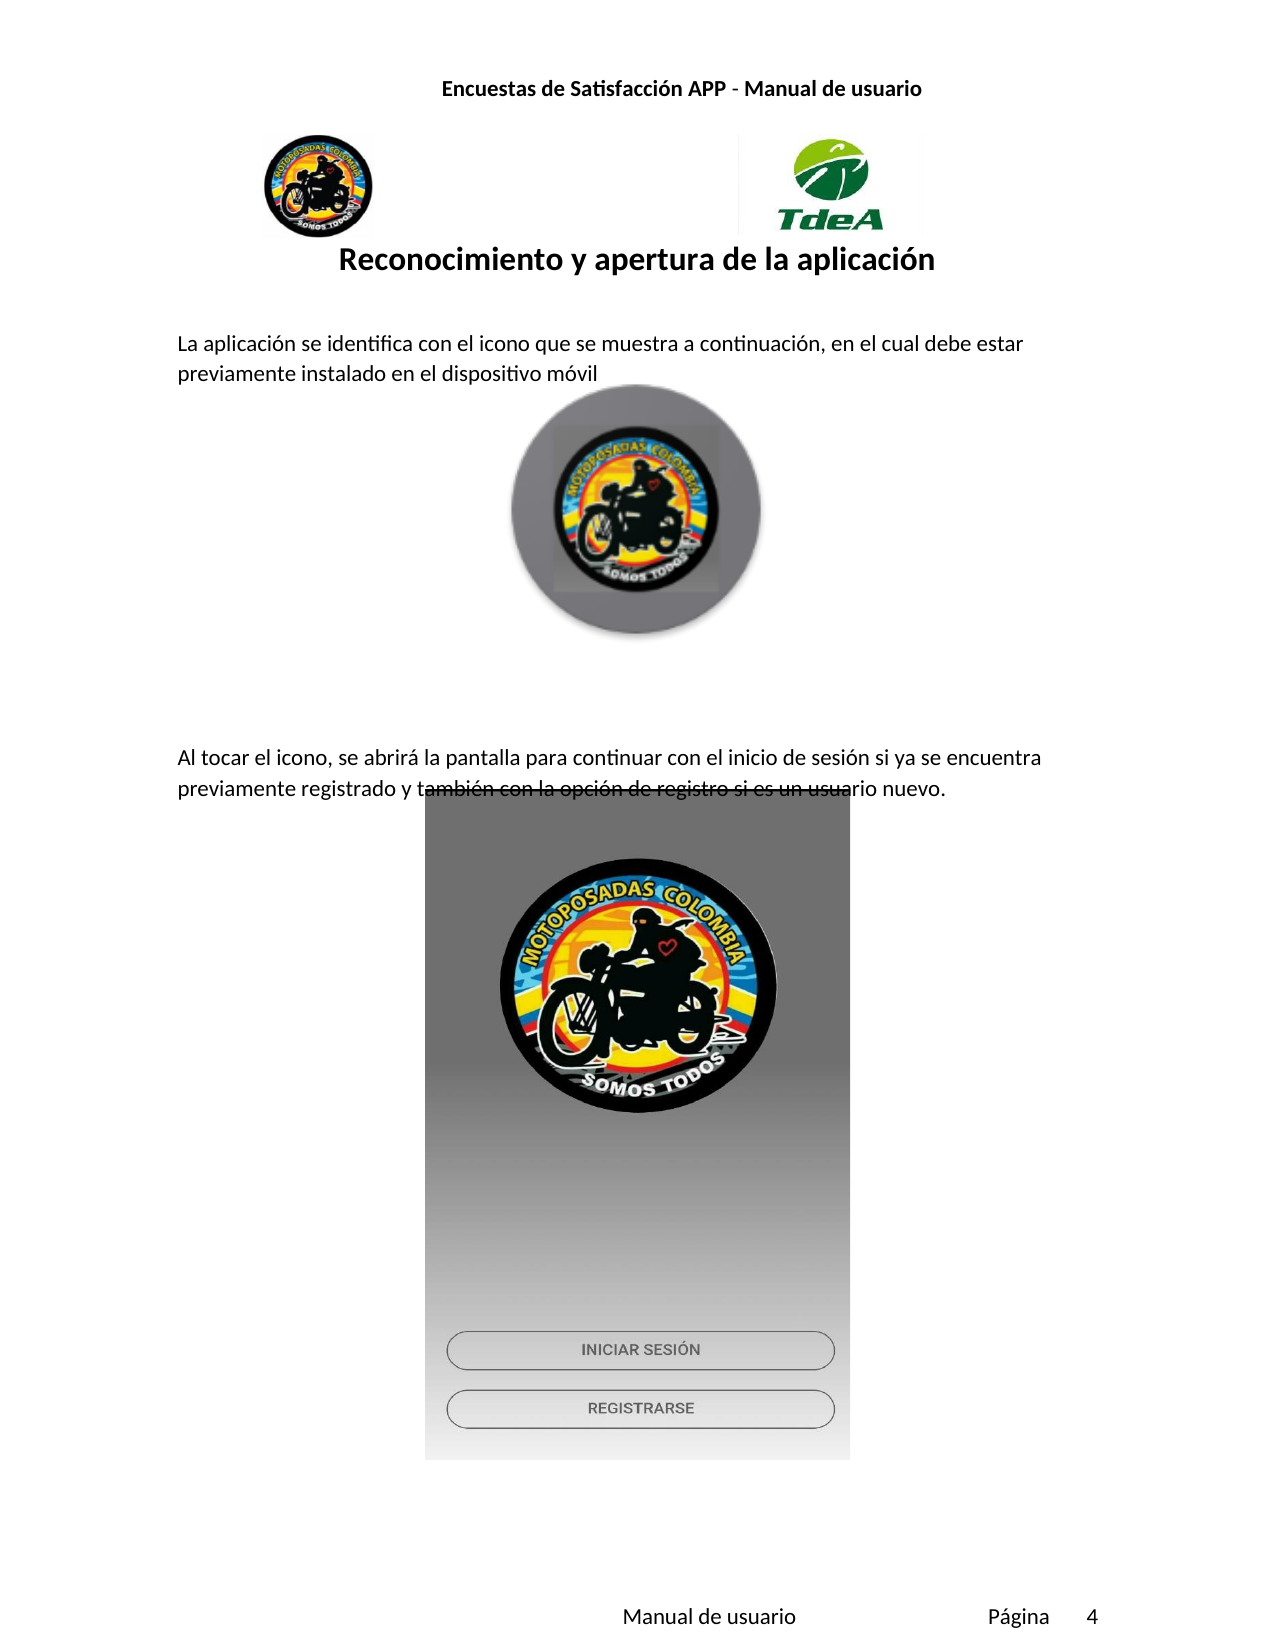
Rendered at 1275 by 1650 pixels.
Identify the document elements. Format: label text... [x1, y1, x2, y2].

text La aplicación se identifica con el icono que se muestra a continuación, en el cual debe estar previamente instalado en el dispositivo móvil [177, 329, 1031, 387]
picture [501, 387, 772, 645]
picture [425, 802, 851, 1460]
text Manual de usuario Página 4 [622, 1602, 1188, 1630]
picture [738, 134, 923, 235]
text Al tocar el icono, se abrirá la pantalla para continuar con el inicio de sesión si ya se encuentra previamente registrado y también con la opción de registro si es un usuario nuevo. [177, 743, 1049, 802]
picture [262, 134, 374, 238]
text Reconocimiento y apertura de la aplicación [339, 238, 1188, 279]
